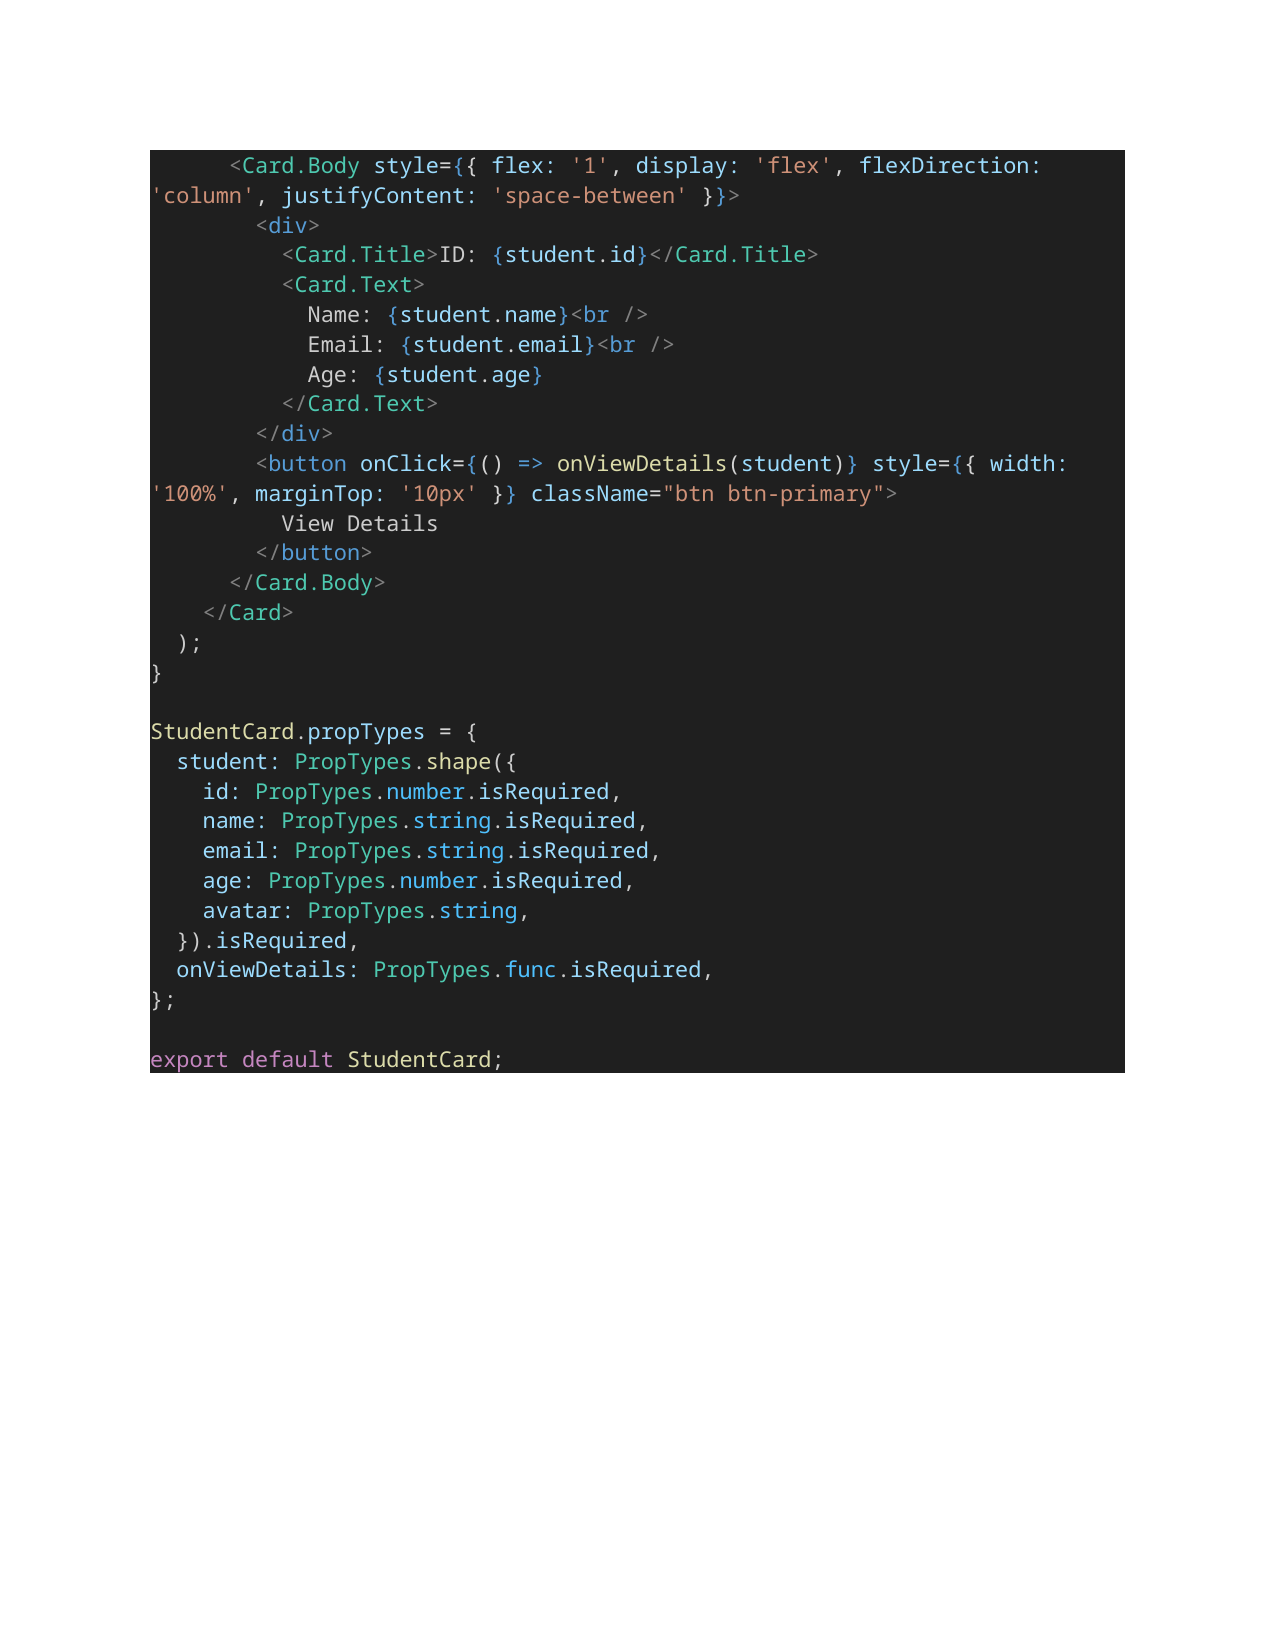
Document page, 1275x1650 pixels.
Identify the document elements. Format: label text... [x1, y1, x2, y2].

text </div> [150, 418, 1125, 448]
text }).isRequired, [150, 924, 1125, 954]
text name: PropTypes.string.isRequired, [150, 805, 1125, 835]
text <button onClick={() => onViewDetails(student)} style={{ width: '100%', marginTop: '10px' }} className="btn btn-primary"> [150, 448, 1125, 507]
text </Card> [150, 597, 1125, 627]
text export default StudentCard; [150, 1044, 1125, 1073]
text student: PropTypes.shape({ [150, 746, 1125, 776]
text age: PropTypes.number.isRequired, [150, 865, 1125, 895]
text <Card.Body style={{ flex: '1', display: 'flex', flexDirection: 'column', justifyContent: 'space-between' }}> [150, 150, 1125, 209]
text <div> [150, 209, 1125, 239]
text StudentCard.propTypes = { [150, 716, 1125, 746]
text Email: {student.email}<br /> [150, 329, 1125, 358]
text avatar: PropTypes.string, [150, 895, 1125, 924]
text <Card.Title>ID: {student.id}</Card.Title> [150, 239, 1125, 269]
text </Card.Body> [150, 567, 1125, 597]
text Age: {student.age} [150, 358, 1125, 388]
text id: PropTypes.number.isRequired, [150, 776, 1125, 805]
text }; [150, 984, 1125, 1014]
text </button> [150, 537, 1125, 567]
text </Card.Text> [150, 388, 1125, 418]
text onViewDetails: PropTypes.func.isRequired, [150, 954, 1125, 984]
text Name: {student.name}<br /> [150, 299, 1125, 329]
text email: PropTypes.string.isRequired, [150, 835, 1125, 865]
text } [150, 656, 1125, 686]
text ); [150, 627, 1125, 656]
text View Details [150, 507, 1125, 537]
text <Card.Text> [150, 269, 1125, 299]
